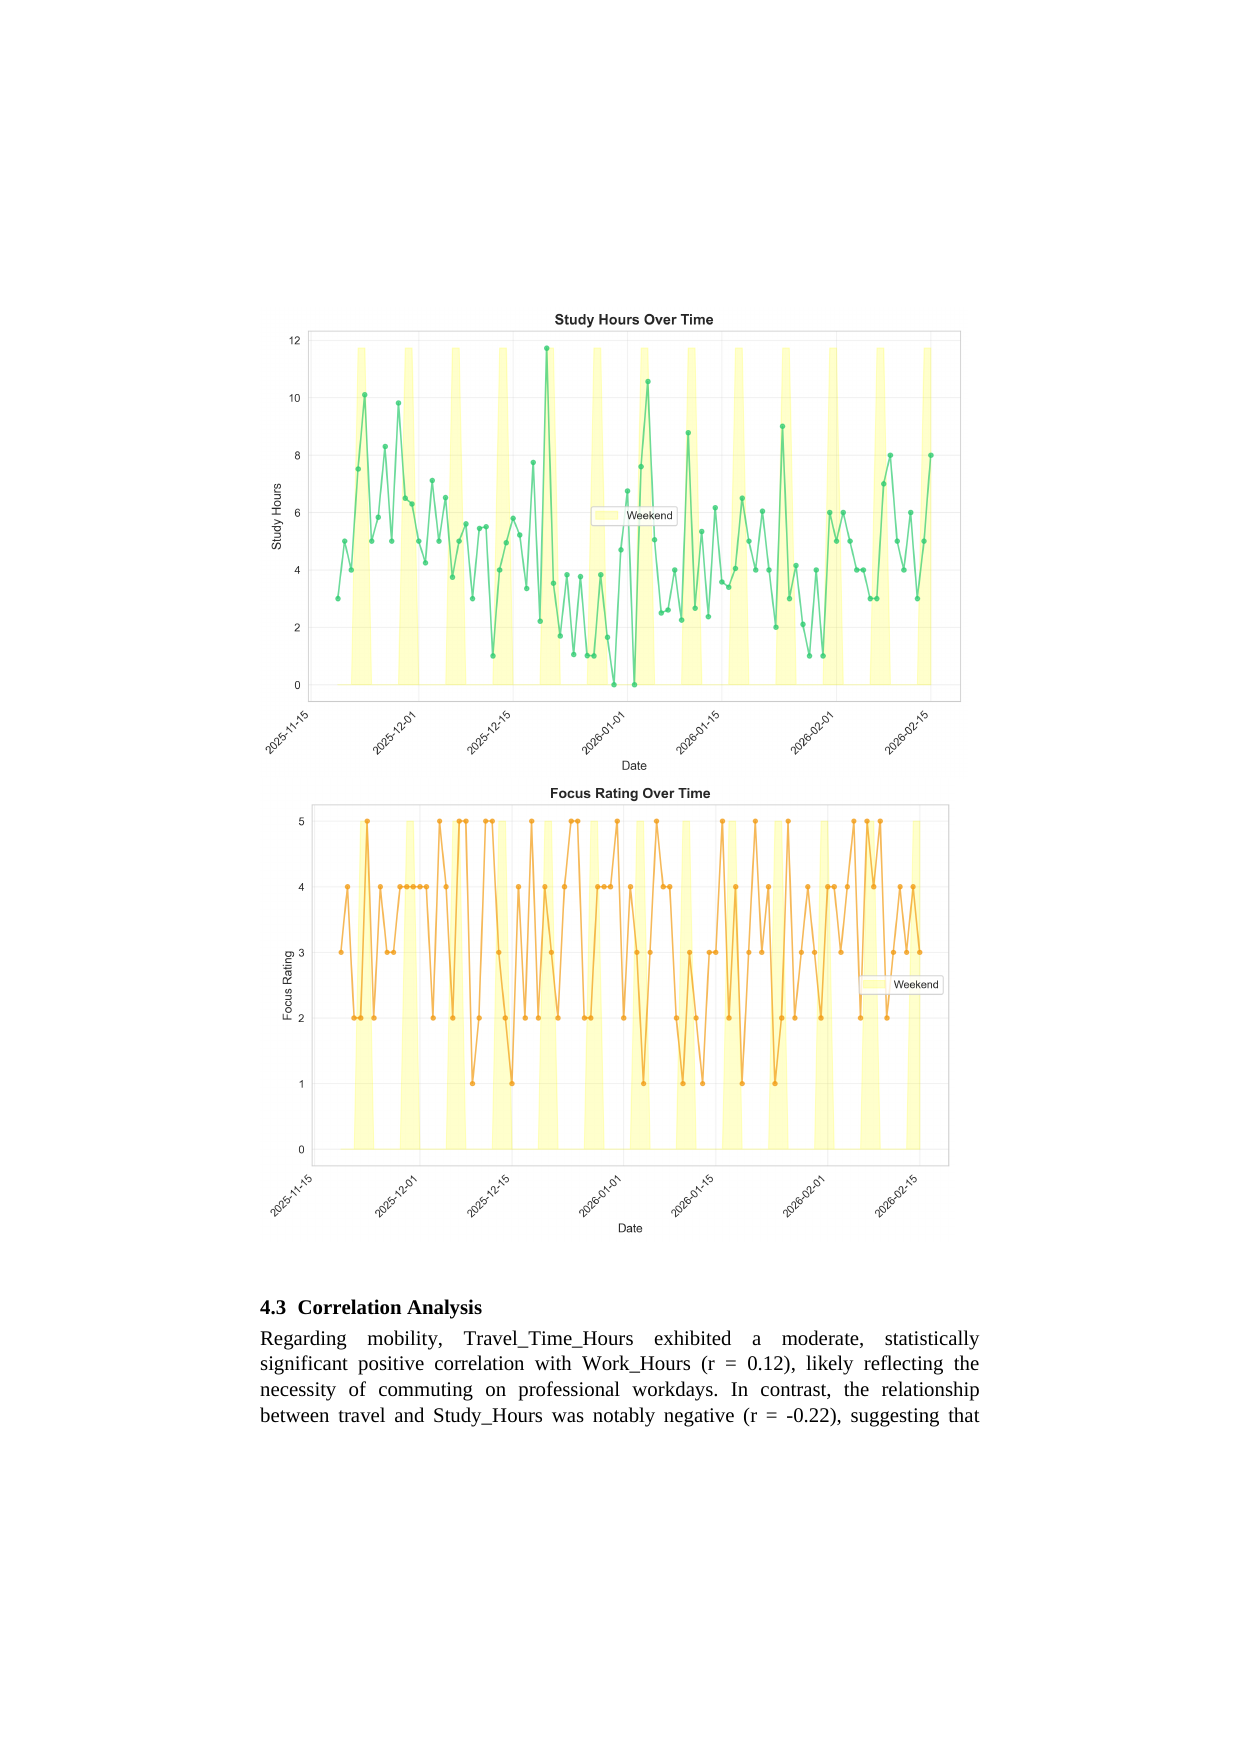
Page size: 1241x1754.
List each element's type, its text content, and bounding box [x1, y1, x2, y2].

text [260, 1325, 980, 1427]
picture [259, 307, 968, 1242]
text Correlation Analysis [260, 1295, 980, 1319]
